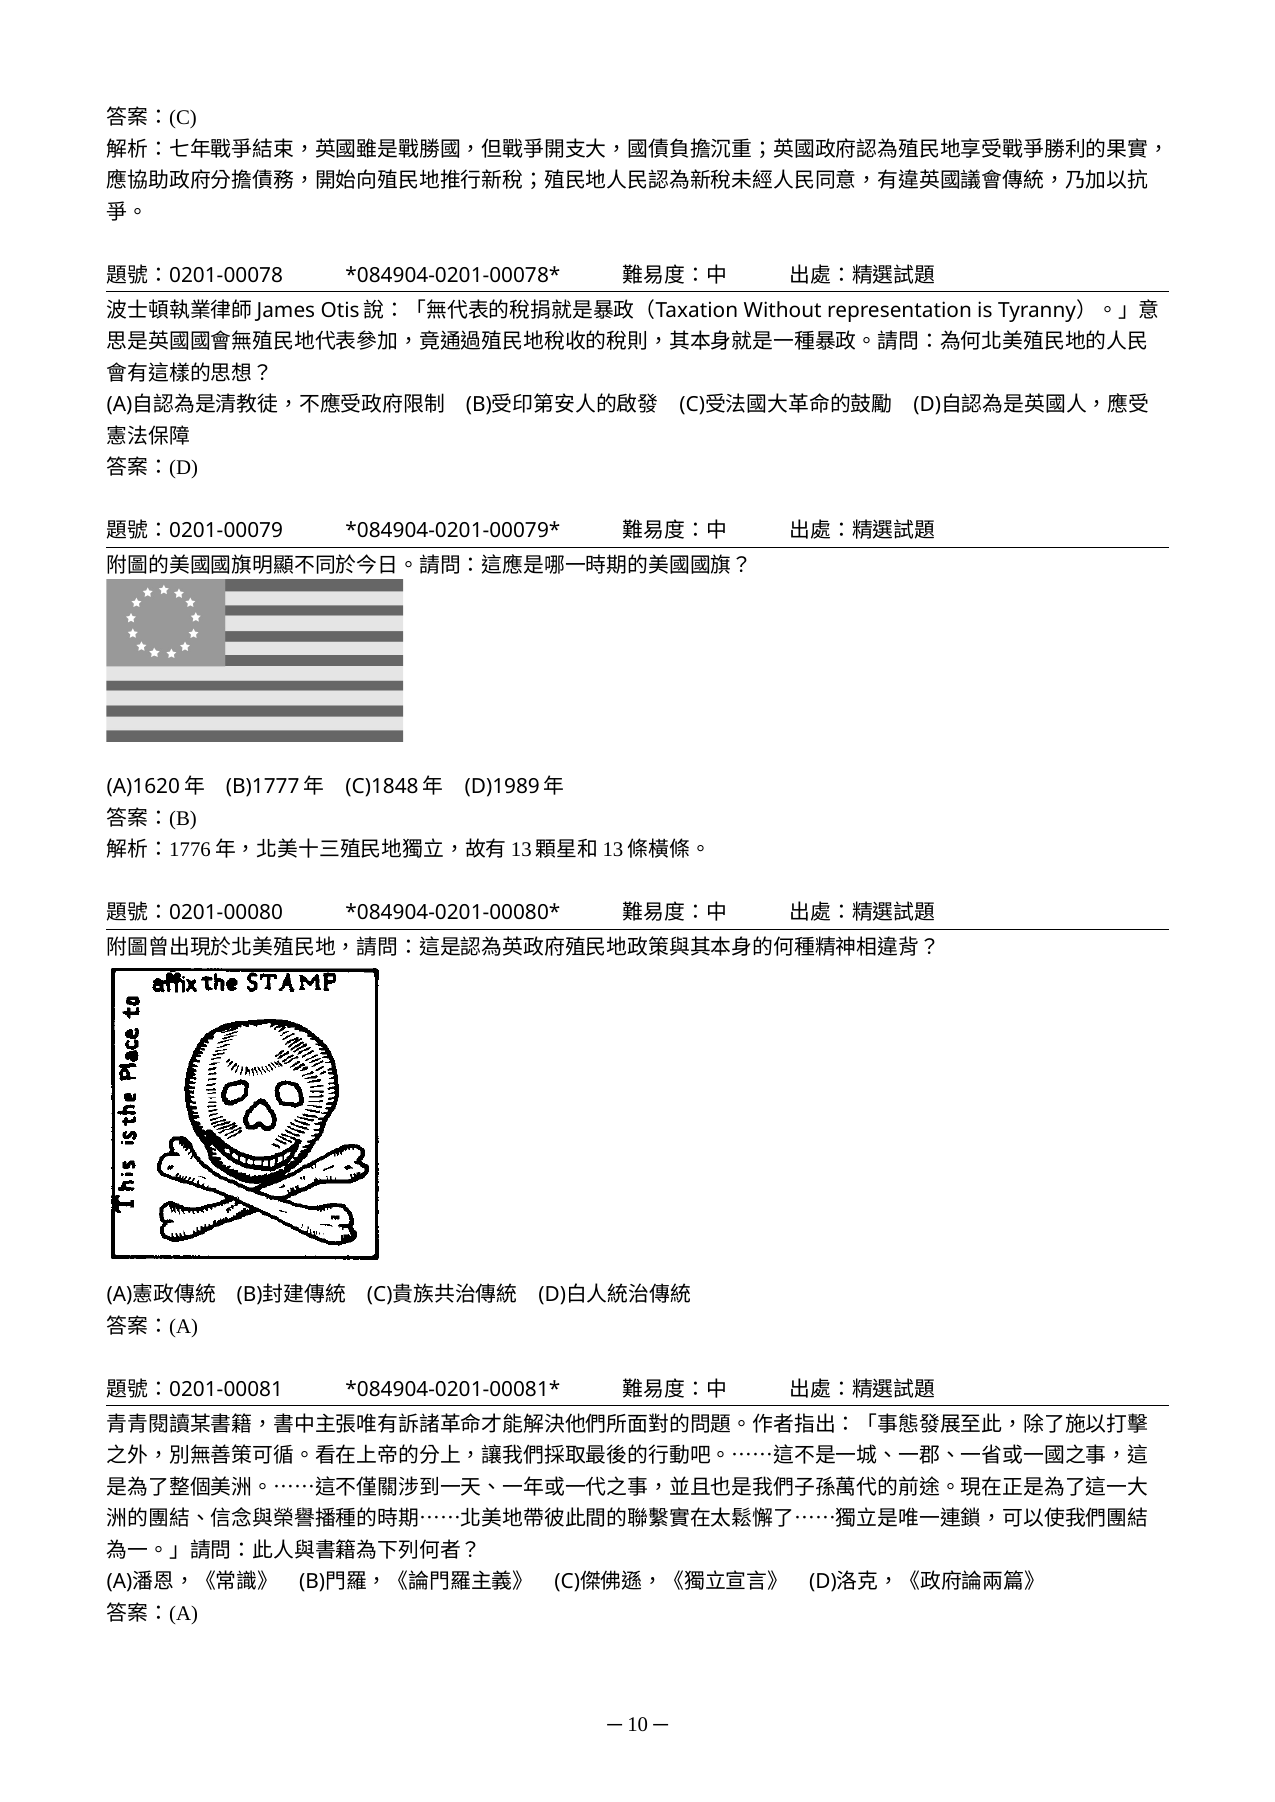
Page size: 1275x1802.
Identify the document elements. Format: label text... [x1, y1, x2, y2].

text 答案：(D) [106, 450, 1169, 482]
text 青青閱讀某書籍，書中主張唯有訴諸革命才能解決他們所面對的問題。作者指出：「事態發展至此，除了施以打擊之外，別無善策可循。看在上帝的分上，讓我們採取最後的行動吧。……這不是一城、一郡、一省或一國之事，這是為了整個美洲。……這不僅關涉到一天、一年或一代之事，並且也是我們子孫萬代的前途。現在正是為了這一大洲的團結、信念與榮譽播種的時期……北美地帶彼此間的聯繫實在太鬆懈了……獨立是唯一連鎖，可以使我們團結為一。」請問：此人與書籍為下列何者？ (A)潘恩，《常識》 (B)門羅，《論門羅主義》 (C)傑佛遜，《獨立宣言》 (D)洛克，《政府論兩篇》 [106, 1406, 1169, 1596]
text 答案：(A) [106, 1596, 1169, 1627]
text 解析：1776年，北美十三殖民地獨立，故有13顆星和13條橫條。 [106, 832, 1169, 863]
picture [106, 579, 404, 742]
text 題號：0201-00078 *084904-0201-00078* 難易度：中 出處：精選試題 [106, 257, 1169, 291]
text 附圖的美國國旗明顯不同於今日。請問：這應是哪一時期的美國國旗？ (A)1620年 (B)1777年 (C)1848年 (D)1989年 [106, 548, 1169, 800]
text 答案：(A) [106, 1308, 1169, 1340]
text 題號：0201-00079 *084904-0201-00079* 難易度：中 出處：精選試題 [106, 513, 1169, 547]
text 答案：(C) [106, 100, 1169, 131]
text 波士頓執業律師James Otis說：「無代表的稅捐就是暴政（Taxation Without representation is Tyranny）。」意思是英國國會無殖民地代表參加，竟通過殖民地稅收的稅則，其本身就是一種暴政。請問：為何北美殖民地的人民會有這樣的思想？ (A)自認為是清教徒，不應受政府限制 (B)受印第安人的啟發 (C)受法國大革命的鼓勵 (D)自認為是英國人，應受憲法保障 [106, 292, 1169, 450]
text 答案：(B) [106, 800, 1169, 832]
picture [106, 961, 385, 1266]
text 題號：0201-00080 *084904-0201-00080* 難易度：中 出處：精選試題 [106, 895, 1169, 929]
text 題號：0201-00081 *084904-0201-00081* 難易度：中 出處：精選試題 [106, 1372, 1169, 1405]
text 解析：七年戰爭結束，英國雖是戰勝國，但戰爭開支大，國債負擔沉重；英國政府認為殖民地享受戰爭勝利的果實，應協助政府分擔債務，開始向殖民地推行新稅；殖民地人民認為新稅未經人民同意，有違英國議會傳統，乃加以抗爭。 [106, 131, 1169, 226]
text 附圖曾出現於北美殖民地，請問：這是認為英政府殖民地政策與其本身的何種精神相違背？ (A)憲政傳統 (B)封建傳統 (C)貴族共治傳統 (D)白人統治傳統 [106, 930, 1169, 1308]
